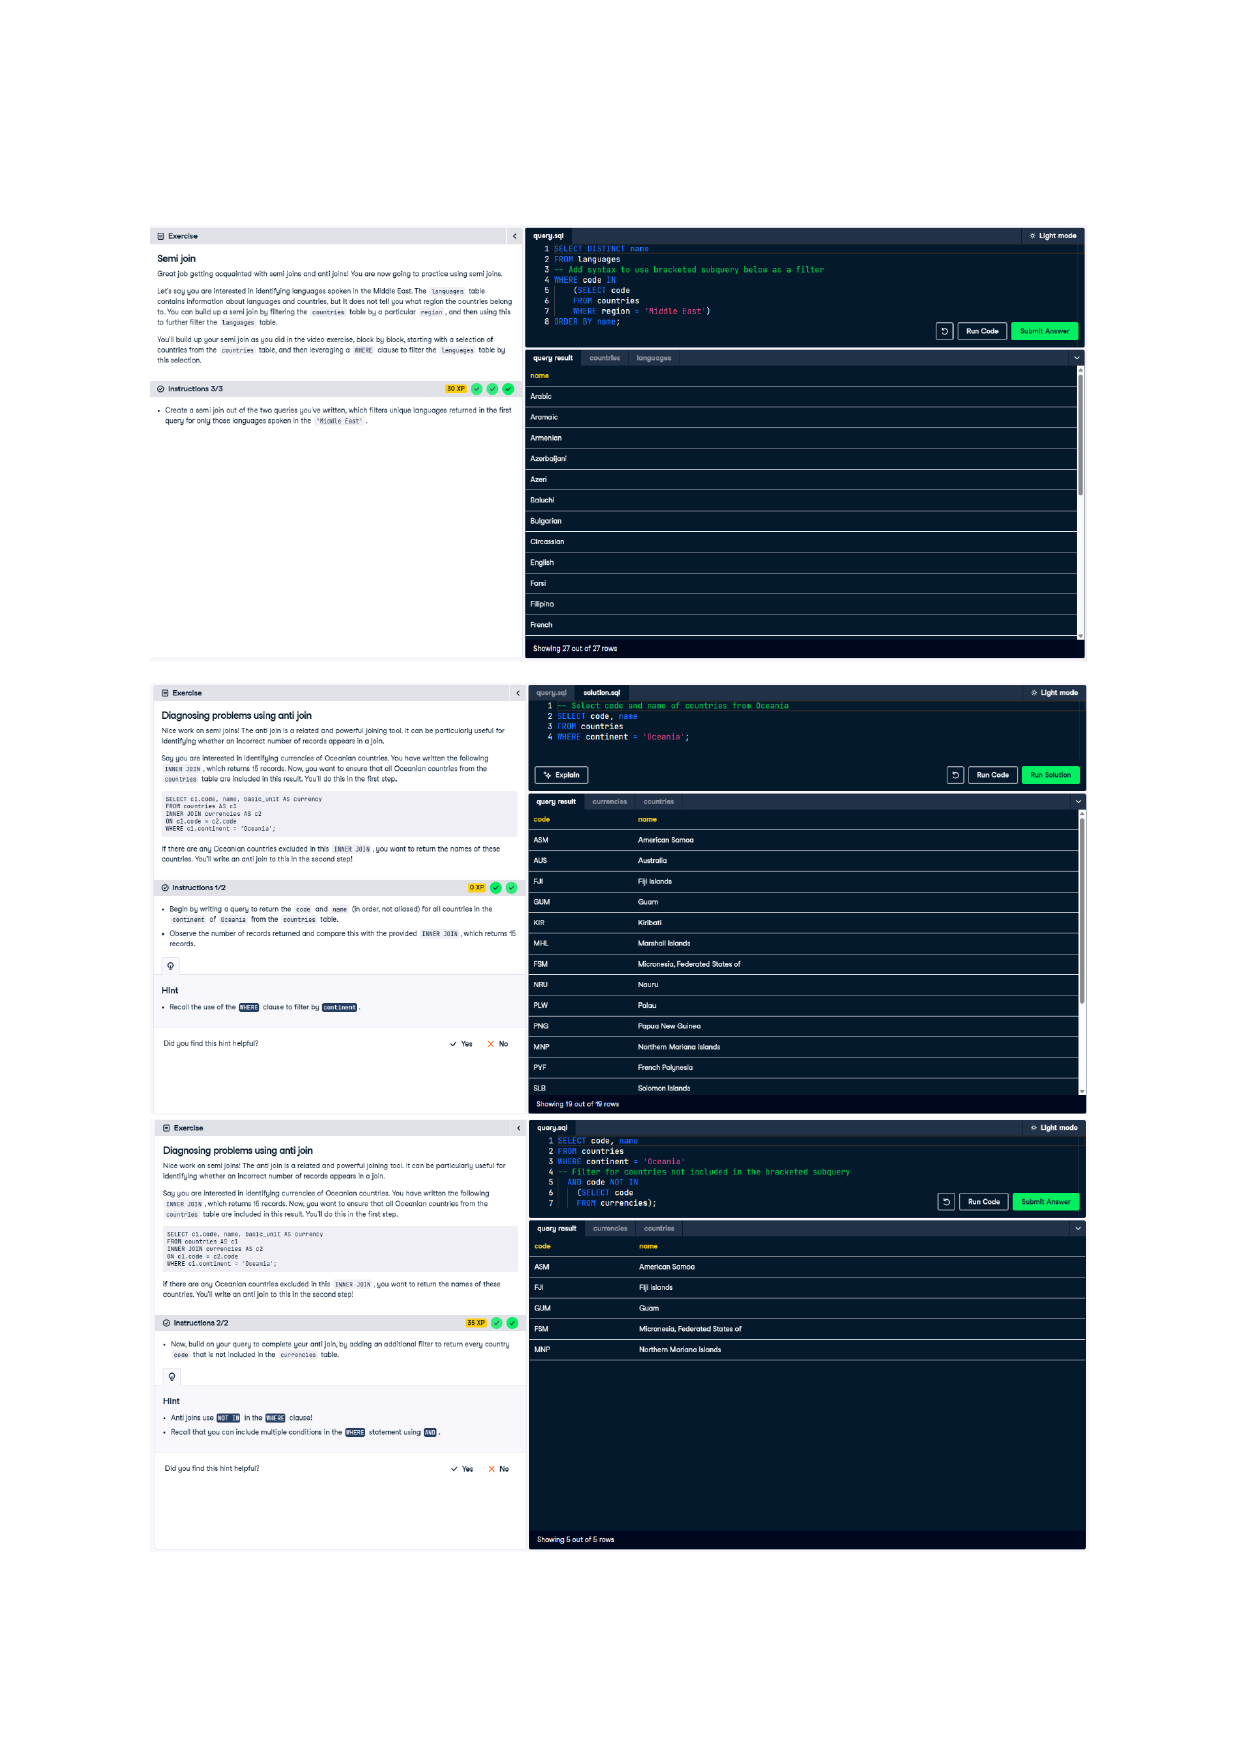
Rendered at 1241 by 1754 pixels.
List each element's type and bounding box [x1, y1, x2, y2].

picture [150, 683, 1087, 1114]
picture [150, 225, 1087, 662]
picture [150, 1119, 1089, 1552]
